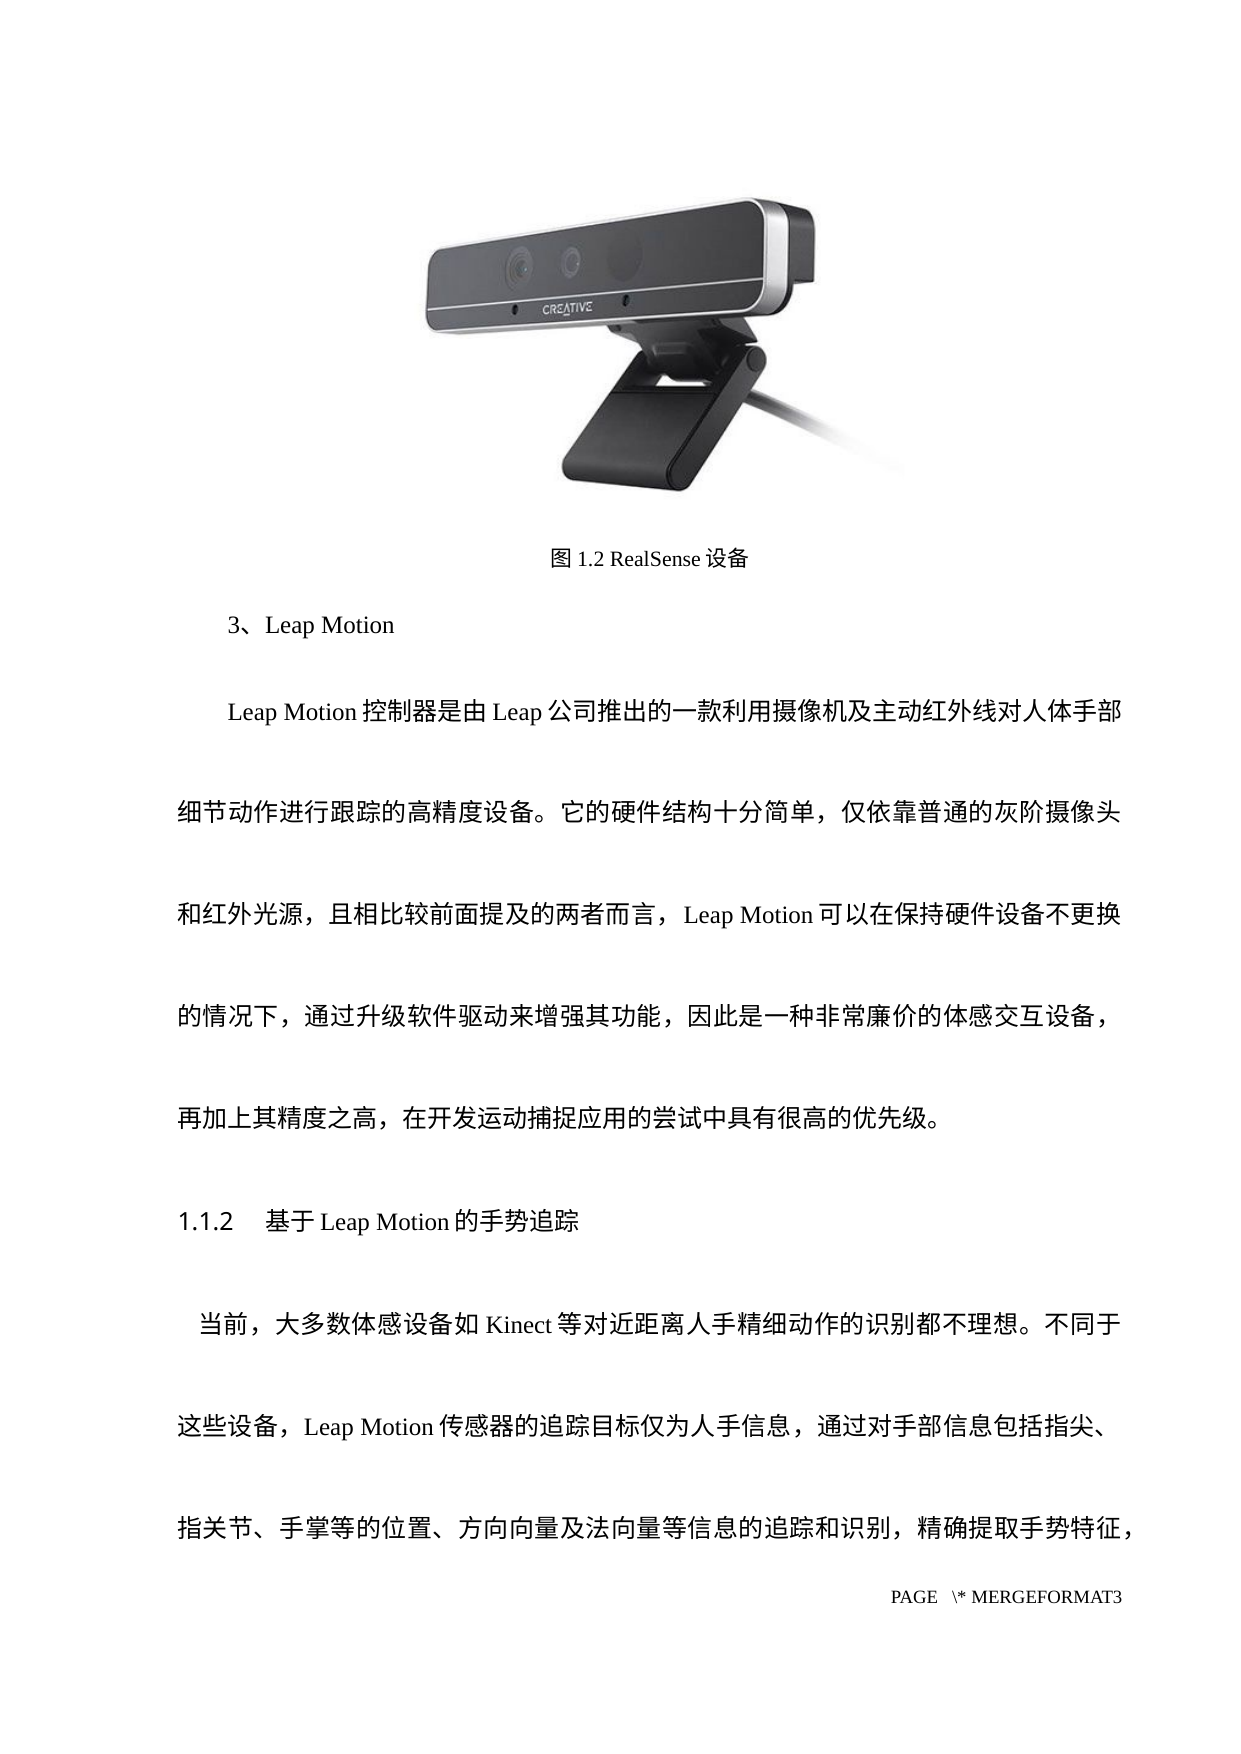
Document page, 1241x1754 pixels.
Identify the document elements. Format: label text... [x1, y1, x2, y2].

list Leap Motion [177, 589, 1122, 657]
picture [395, 185, 905, 516]
text Leap Motion控制器是由Leap公司推出的一款利用摄像机及主动红外线对人体手部细节动作进行跟踪的高精度设备。它的硬件结构十分简单，仅依靠普通的灰阶摄像头和红外光源，且相比较前面提及的两者而言，Leap Motion可以在保持硬件设备不更换的情况下，通过升级软件驱动来增强其功能，因此是一种非常廉价的体感交互设备，再加上其精度之高，在开发运动捕捉应用的尝试中具有很高的优先级。 [177, 675, 1122, 1151]
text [177, 1289, 1122, 1560]
text 图1.2 RealSense设备 [177, 539, 1122, 573]
subtitle 基于Leap Motion的手势追踪 [177, 1186, 1122, 1254]
